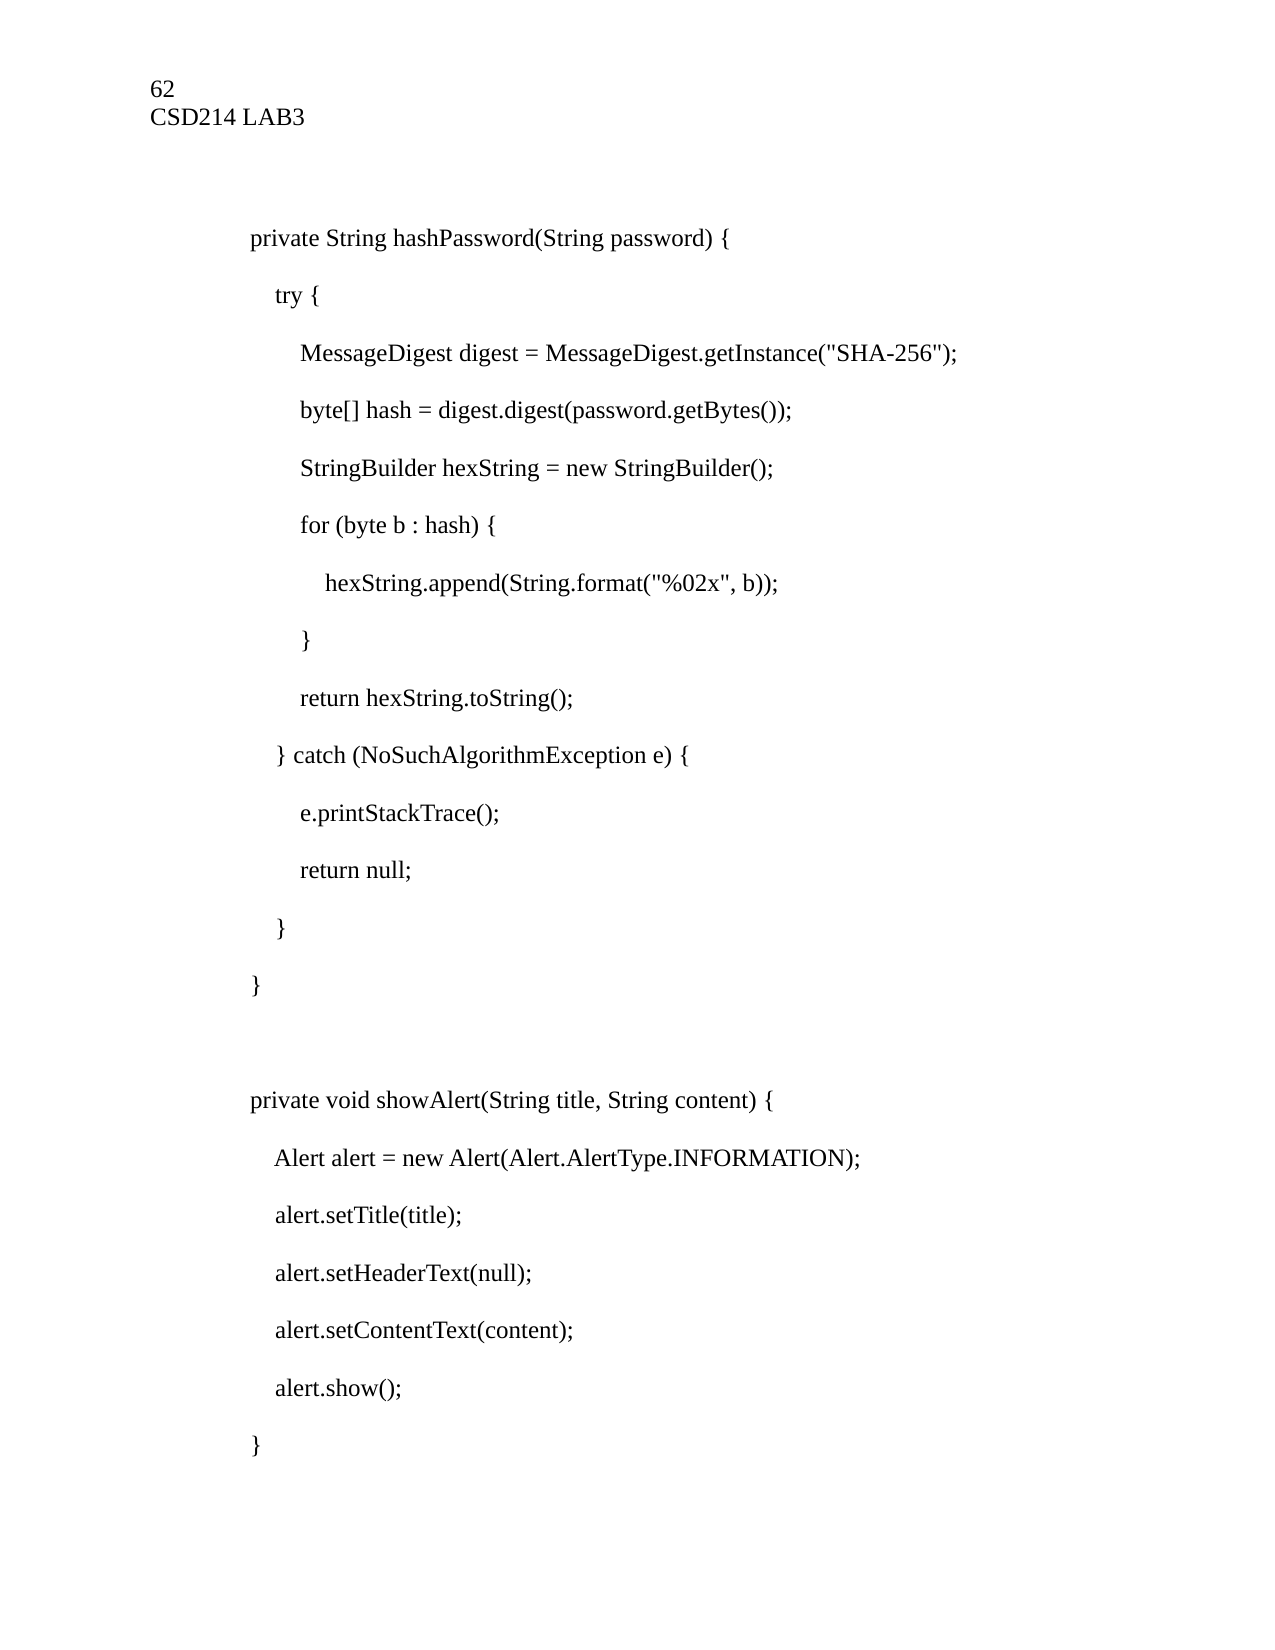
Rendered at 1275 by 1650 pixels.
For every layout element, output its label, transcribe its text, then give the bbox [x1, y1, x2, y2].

list for (byte b : hash) { [225, 510, 1125, 539]
list private void showAlert(String title, String content) { [225, 1085, 1125, 1114]
list alert.show(); [225, 1373, 1125, 1402]
list StringBuilder hexString = new StringBuilder(); [225, 453, 1125, 482]
list alert.setHeaderText(null); [225, 1258, 1125, 1287]
list byte[] hash = digest.digest(password.getBytes()); [225, 395, 1125, 424]
list } [225, 625, 1125, 654]
list hexString.append(String.format("%02x", b)); [225, 568, 1125, 597]
list private String hashPassword(String password) { [225, 223, 1125, 252]
list alert.setTitle(title); [225, 1200, 1125, 1229]
list try { [225, 280, 1125, 309]
list } catch (NoSuchAlgorithmException e) { [225, 740, 1125, 769]
list } [225, 1430, 1125, 1459]
list alert.setContentText(content); [225, 1315, 1125, 1344]
list Alert alert = new Alert(Alert.AlertType.INFORMATION); [225, 1143, 1125, 1172]
list return hexString.toString(); [225, 683, 1125, 712]
list } [225, 913, 1125, 942]
list } [225, 970, 1125, 999]
list e.printStackTrace(); [225, 798, 1125, 827]
list MessageDigest digest = MessageDigest.getInstance("SHA-256"); [225, 338, 1125, 367]
list return null; [225, 855, 1125, 884]
